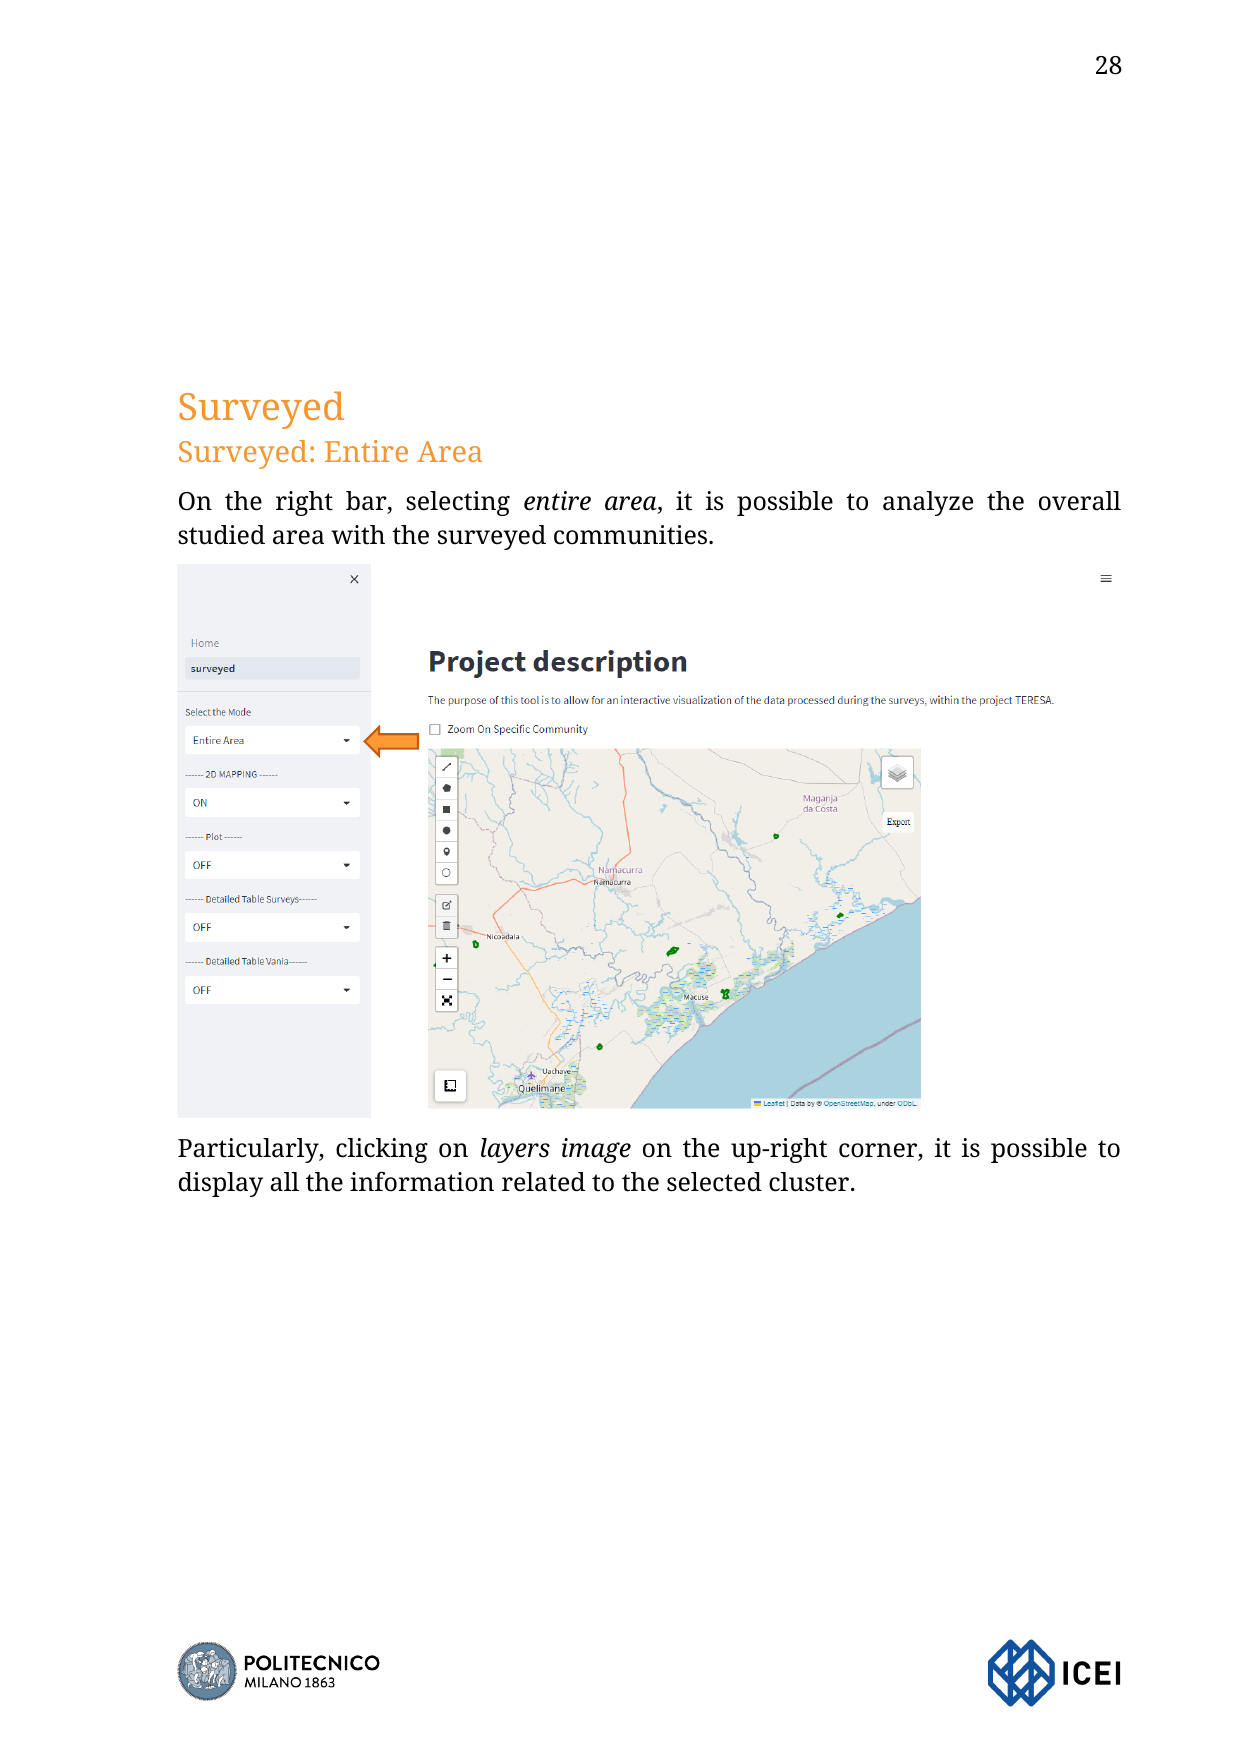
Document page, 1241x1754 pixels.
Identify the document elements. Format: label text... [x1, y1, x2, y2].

picture [987, 1638, 1122, 1710]
text On the right bar, selecting entire area, it is possible to analyze the overall studied area with the surveyed communities. [177, 484, 1122, 552]
subtitle Surveyed: Entire Area [177, 432, 1122, 471]
subtitle Surveyed [177, 381, 1122, 432]
picture [177, 564, 1117, 1118]
text Particularly, clicking on layers image on the up-right corner, it is possible to display all the information related to the selected cluster. [177, 1131, 1122, 1199]
